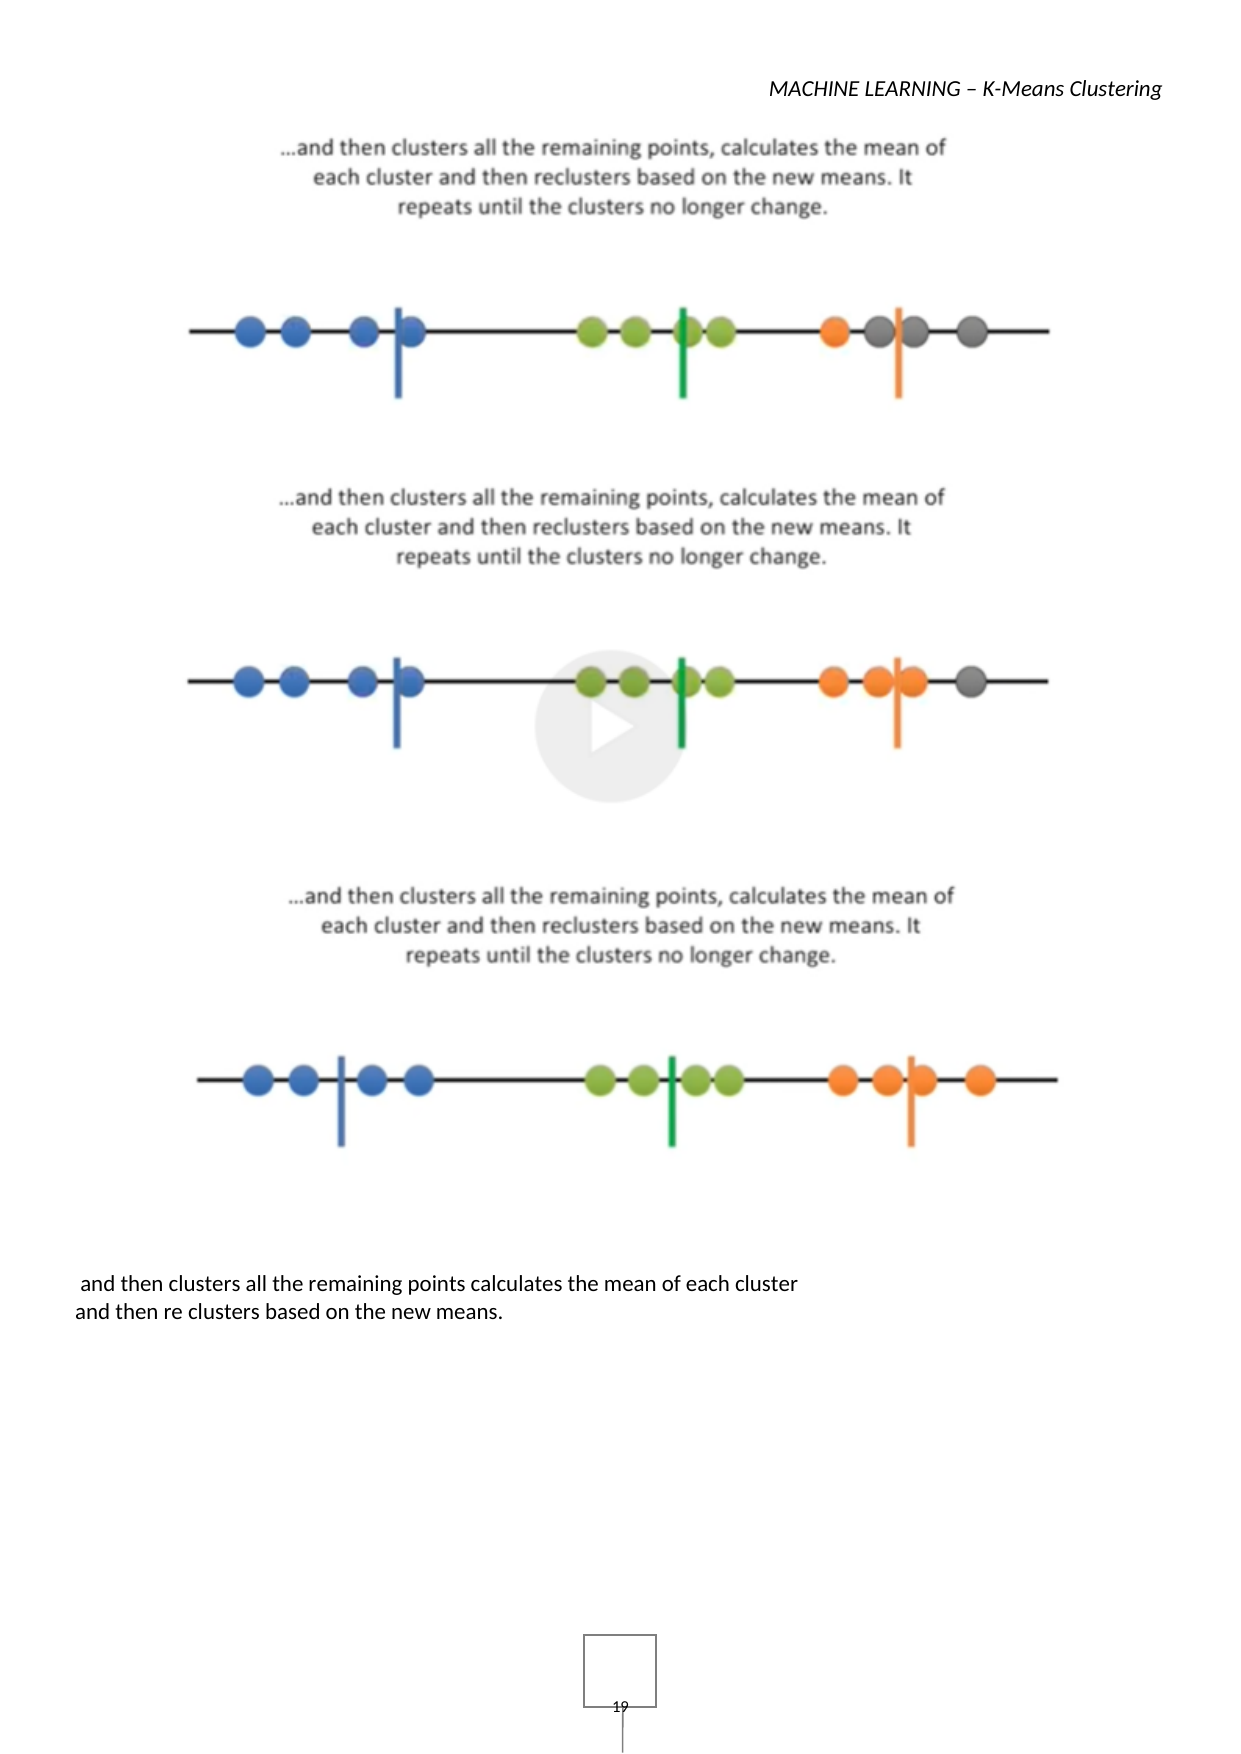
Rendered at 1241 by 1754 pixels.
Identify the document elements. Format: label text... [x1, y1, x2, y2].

picture [75, 101, 1154, 1213]
text and then clusters all the remaining points calculates the mean of each cluster [75, 1269, 1165, 1297]
text and then re clusters based on the new means. [75, 1297, 1165, 1325]
